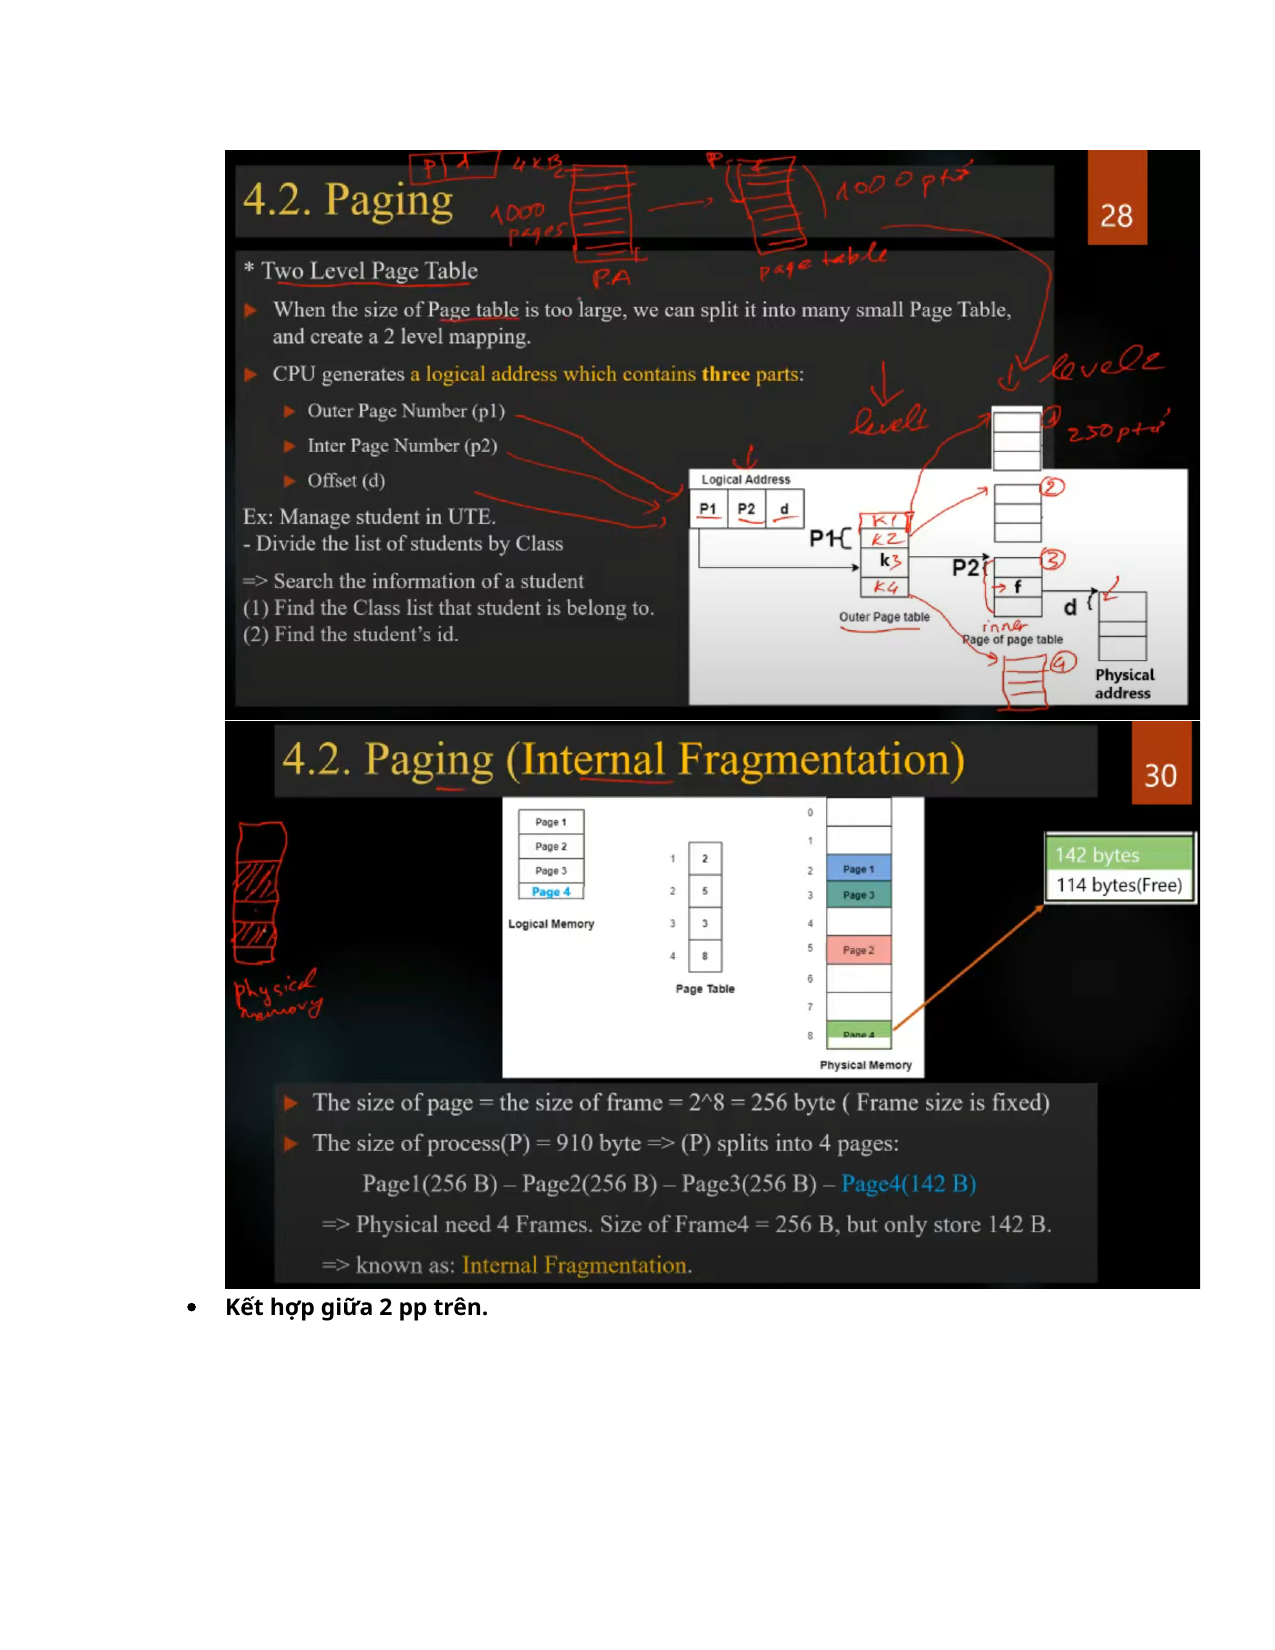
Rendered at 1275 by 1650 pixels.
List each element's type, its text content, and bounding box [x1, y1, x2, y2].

picture [225, 150, 1200, 720]
picture [225, 721, 1200, 1289]
list Kết hợp giữa 2 pp trên. [187, 1291, 1125, 1322]
